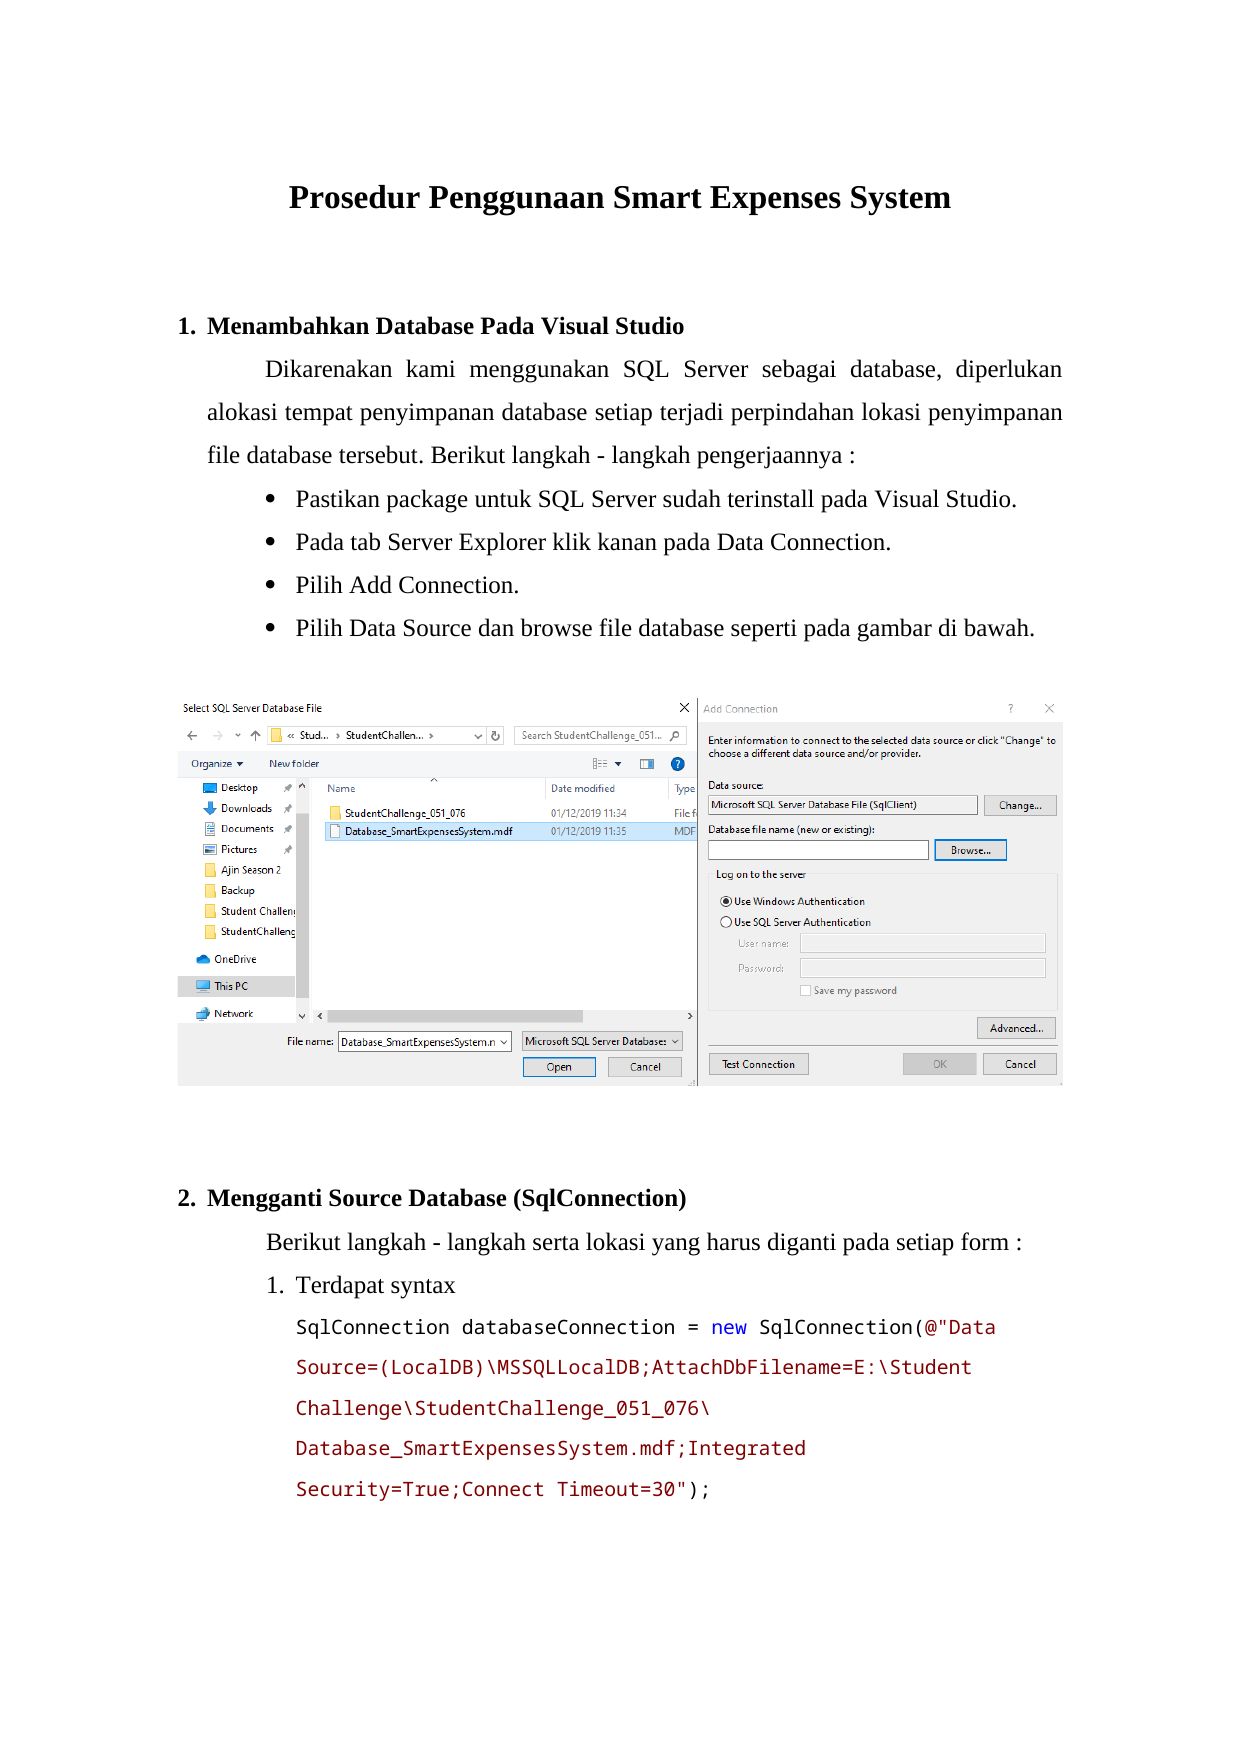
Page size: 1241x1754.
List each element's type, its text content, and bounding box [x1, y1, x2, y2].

picture [177, 698, 1063, 1086]
text Prosedur Penggunaan Smart Expenses System [177, 177, 1063, 216]
list Pastikan package untuk SQL Server sudah terinstall pada Visual Studio. [266, 484, 1063, 512]
list Berikut langkah - langkah serta lokasi yang harus diganti pada setiap form : [207, 1227, 1063, 1255]
list Mengganti Source Database (SqlConnection) [177, 1183, 1063, 1212]
list Pada tab Server Explorer klik kanan pada Data Connection. [266, 527, 1063, 556]
list Terdapat syntax [266, 1270, 1063, 1298]
list Dikarenakan kami menggunakan SQL Server sebagai database, diperlukan alokasi tempat penyimpanan database setiap terjadi perpindahan lokasi penyimpanan file database tersebut. Berikut langkah - langkah pengerjaannya : [207, 354, 1063, 469]
list Menambahkan Database Pada Visual Studio [177, 311, 1063, 340]
list SqlConnection databaseConnection = new SqlConnection(@"Data Source=(LocalDB)\MSSQLLocalDB;AttachDbFilename=E:\Student Challenge\StudentChallenge_051_076\Database_SmartExpensesSystem.mdf;Integrated Security=True;Connect Timeout=30"); [295, 1313, 1063, 1502]
list Pilih Data Source dan browse file database seperti pada gambar di bawah. [266, 613, 1063, 642]
list Pilih Add Connection. [266, 570, 1063, 599]
